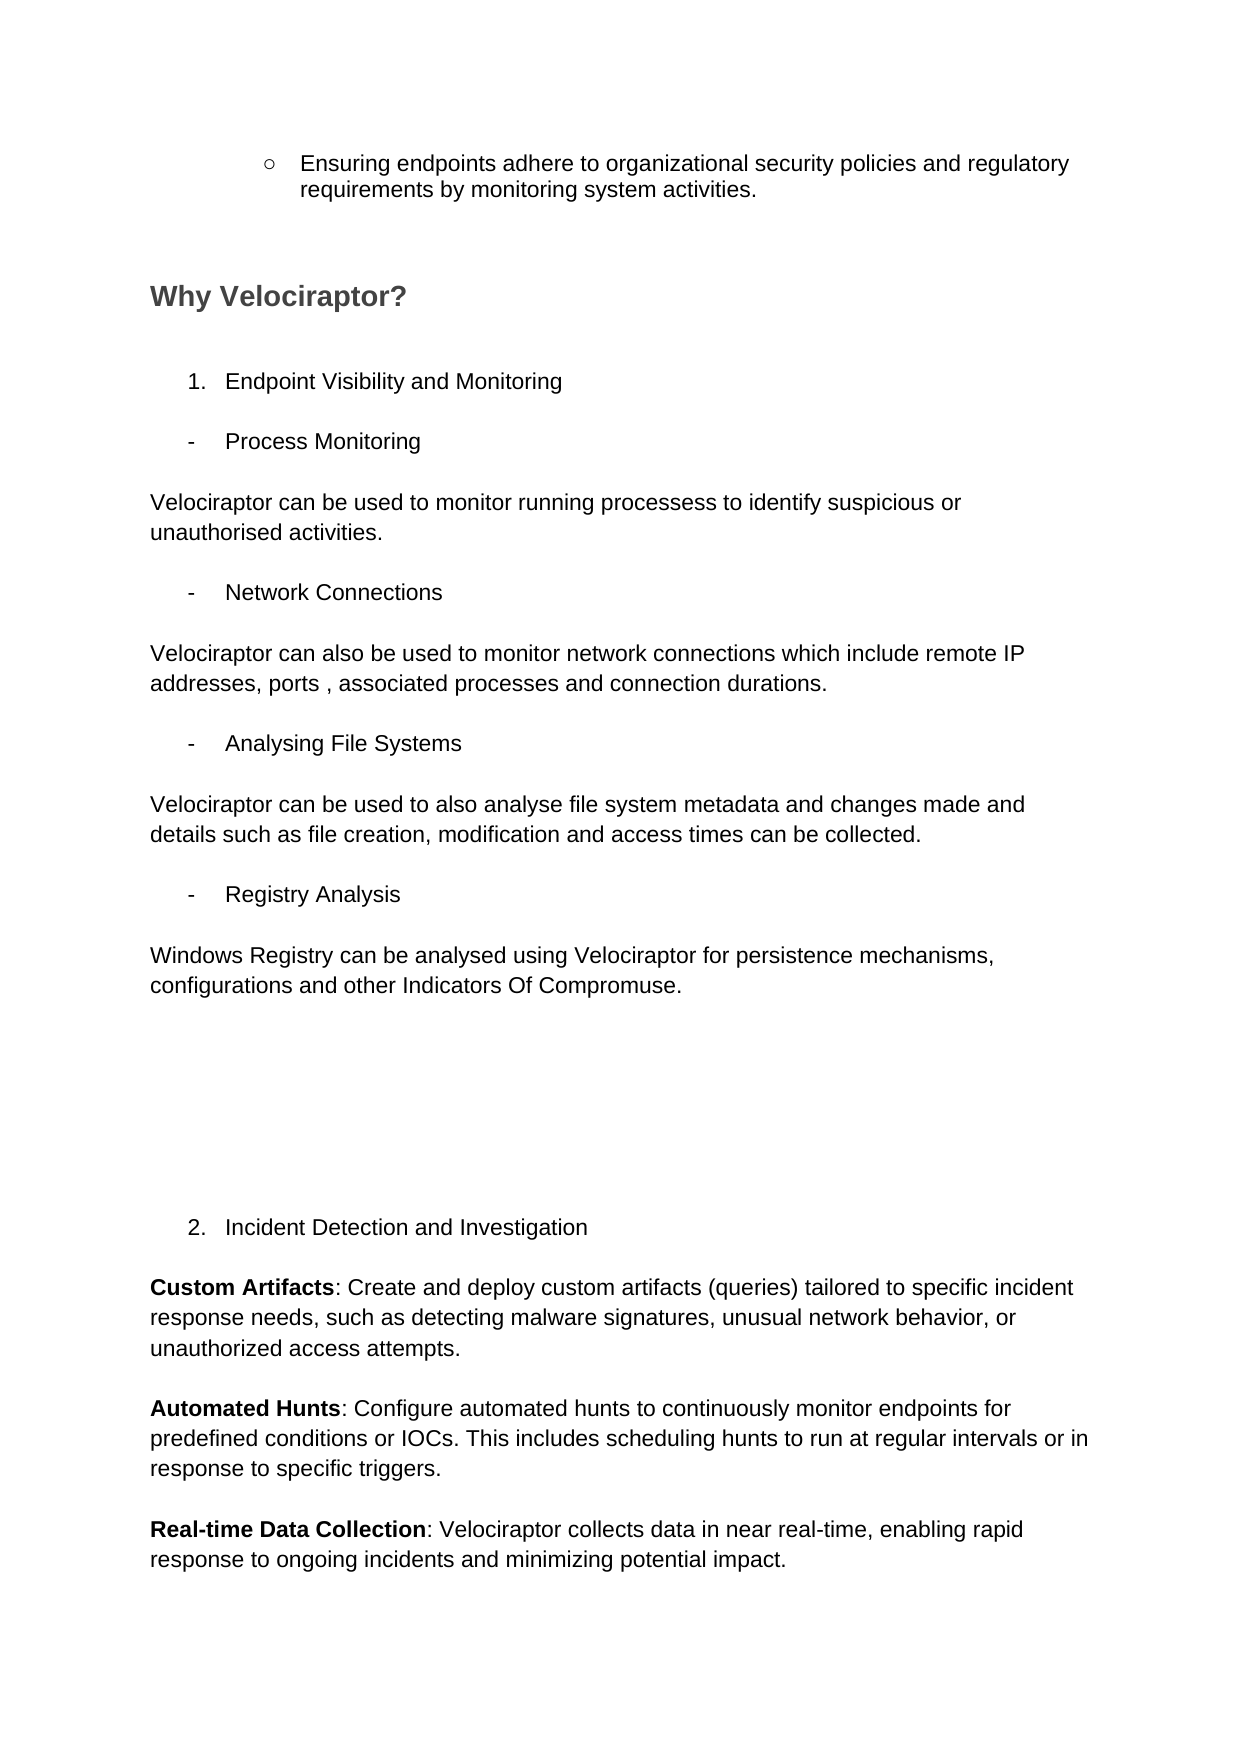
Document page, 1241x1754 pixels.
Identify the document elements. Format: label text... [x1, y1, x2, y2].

text Custom Artifacts: Create and deploy custom artifacts (queries) tailored to specific incident response needs, such as detecting malware signatures, unusual network behavior, or unauthorized access attempts. [150, 1274, 1090, 1361]
list Network Connections [187, 579, 1090, 606]
text Velociraptor can also be used to monitor network connections which include remote IP addresses, ports , associated processes and connection durations. [150, 640, 1090, 696]
text Velociraptor can be used to monitor running processess to identify suspicious or unauthorised activities. [150, 489, 1090, 545]
list Endpoint Visibility and Monitoring [187, 368, 1090, 394]
list Incident Detection and Investigation [187, 1214, 1090, 1240]
list Ensuring endpoints adhere to organizational security policies and regulatory requirements by monitoring system activities. [262, 150, 1090, 203]
list Process Monitoring [187, 428, 1090, 454]
list Registry Analysis [187, 881, 1090, 908]
text Automated Hunts: Configure automated hunts to continuously monitor endpoints for predefined conditions or IOCs. This includes scheduling hunts to run at regular intervals or in response to specific triggers. [150, 1395, 1090, 1482]
text Velociraptor can be used to also analyse file system metadata and changes made and details such as file creation, modification and access times can be collected. [150, 791, 1090, 847]
text Windows Registry can be analysed using Velociraptor for persistence mechanisms, configurations and other Indicators Of Compromuse. [150, 942, 1090, 998]
text Real-time Data Collection: Velociraptor collects data in near real-time, enabling rapid response to ongoing incidents and minimizing potential impact. [150, 1516, 1090, 1572]
list Analysing File Systems [187, 730, 1090, 757]
subtitle Why Velociraptor? [150, 279, 1090, 313]
